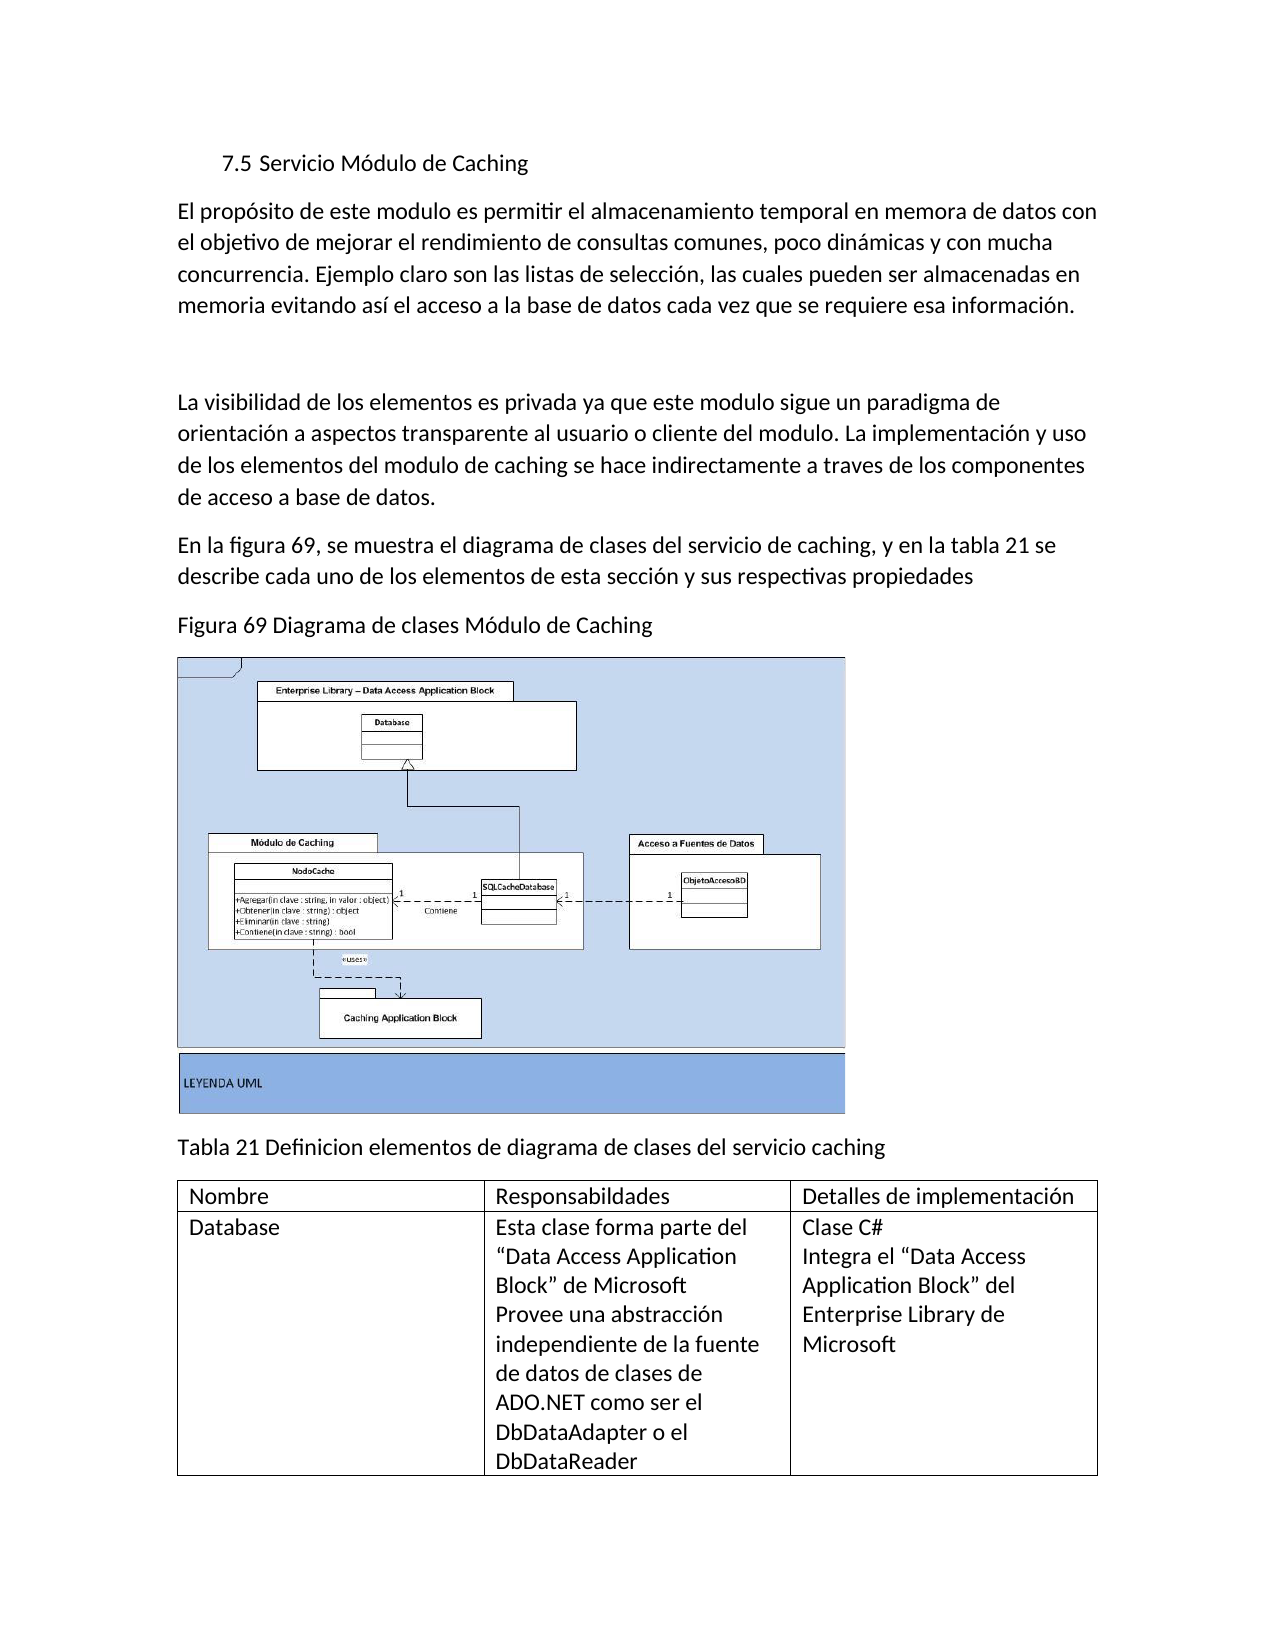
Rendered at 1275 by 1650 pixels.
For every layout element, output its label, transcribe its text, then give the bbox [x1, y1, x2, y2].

text Tabla 21 Definicion elementos de diagrama de clases del servicio caching [177, 1132, 1098, 1161]
table_header Responsabildades [485, 1181, 790, 1211]
table_header Detalles de implementación [791, 1181, 1097, 1211]
table_cell Database [178, 1212, 484, 1475]
list Servicio Módulo de Caching [222, 148, 1098, 177]
table_cell Esta clase forma parte del “Data Access Application Block” de Microsoft Provee una abstracción independiente de la fuente de datos de clases de ADO.NET como ser el DbDataAdapter o el DbDataReader [485, 1212, 790, 1475]
text Figura 69 Diagrama de clases Módulo de Caching [177, 610, 1098, 639]
table_cell Clase C# Integra el “Data Access Application Block” del Enterprise Library de Microsoft [791, 1212, 1097, 1475]
text El propósito de este modulo es permitir el almacenamiento temporal en memora de datos con el objetivo de mejorar el rendimiento de consultas comunes, poco dinámicas y con mucha concurrencia. Ejemplo claro son las listas de selección, las cuales pueden ser almacenadas en memoria evitando así el acceso a la base de datos cada vez que se requiere esa información. [177, 196, 1098, 320]
text La visibilidad de los elementos es privada ya que este modulo sigue un paradigma de orientación a aspectos transparente al usuario o cliente del modulo. La implementación y uso de los elementos del modulo de caching se hace indirectamente a traves de los componentes de acceso a base de datos. [177, 387, 1098, 511]
table_header Nombre [178, 1181, 484, 1211]
text En la figura 69, se muestra el diagrama de clases del servicio de caching, y en la tabla 21 se describe cada uno de los elementos de esta sección y sus respectivas propiedades [177, 530, 1098, 591]
